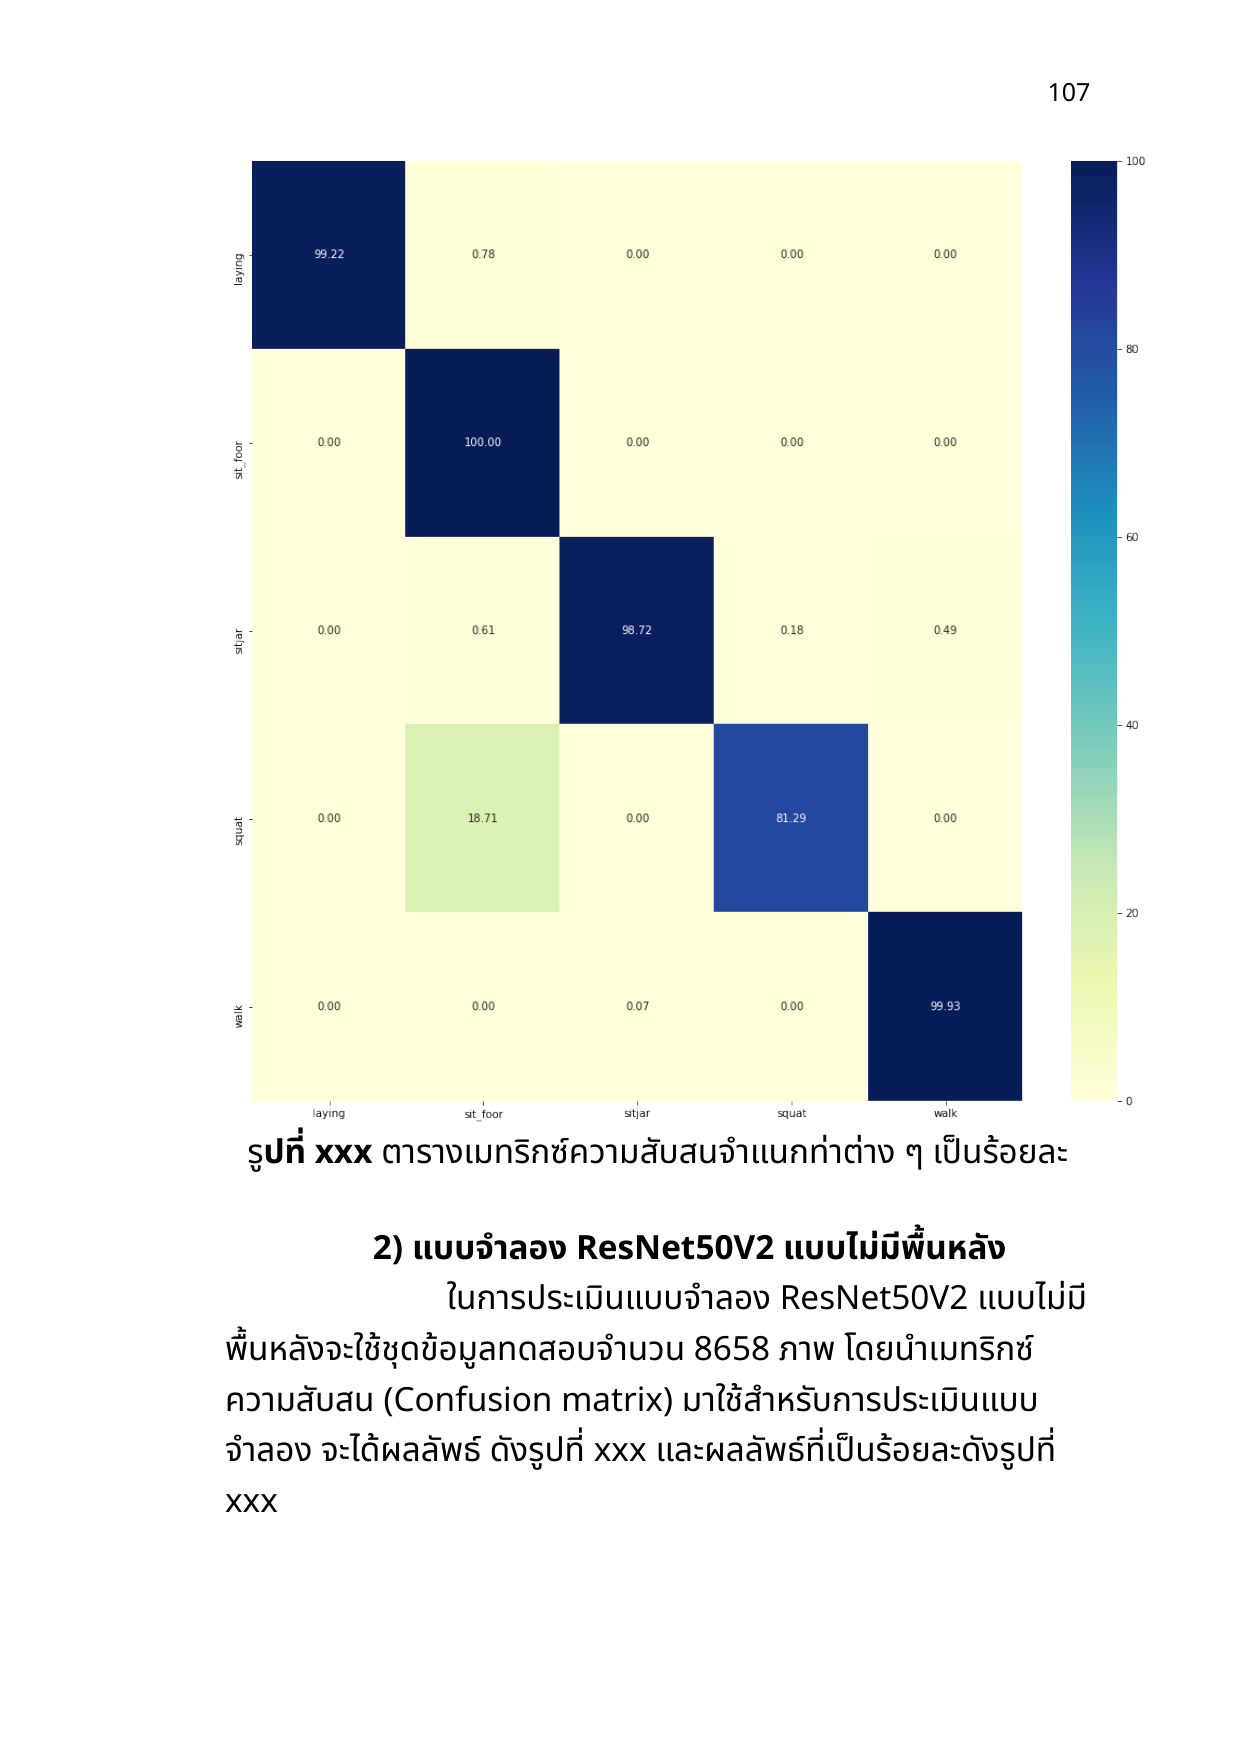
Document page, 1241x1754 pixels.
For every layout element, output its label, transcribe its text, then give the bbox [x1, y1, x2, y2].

text 2) แบบจำลอง ResNet50V2 แบบไม่มีพื้นหลัง [299, 1223, 1090, 1274]
picture [225, 150, 1153, 1128]
text ในการประเมินแบบจำลอง ResNet50V2 แบบไม่มีพื้นหลังจะใช้ชุดข้อมูลทดสอบจำนวน 8658 ภาพ โดยนำเมทริกซ์ความสับสน (Confusion matrix) มาใช้สำหรับการประเมินแบบจำลอง จะได้ผลลัพธ์ ดังรูปที่ xxx และผลลัพธ์ที่เป็นร้อยละดังรูปที่ xxx [225, 1274, 1090, 1522]
text รูปที่ xxx ตารางเมทริกซ์ความสับสนจำแนกท่าต่าง ๆ เป็นร้อยละ [225, 1128, 1090, 1178]
